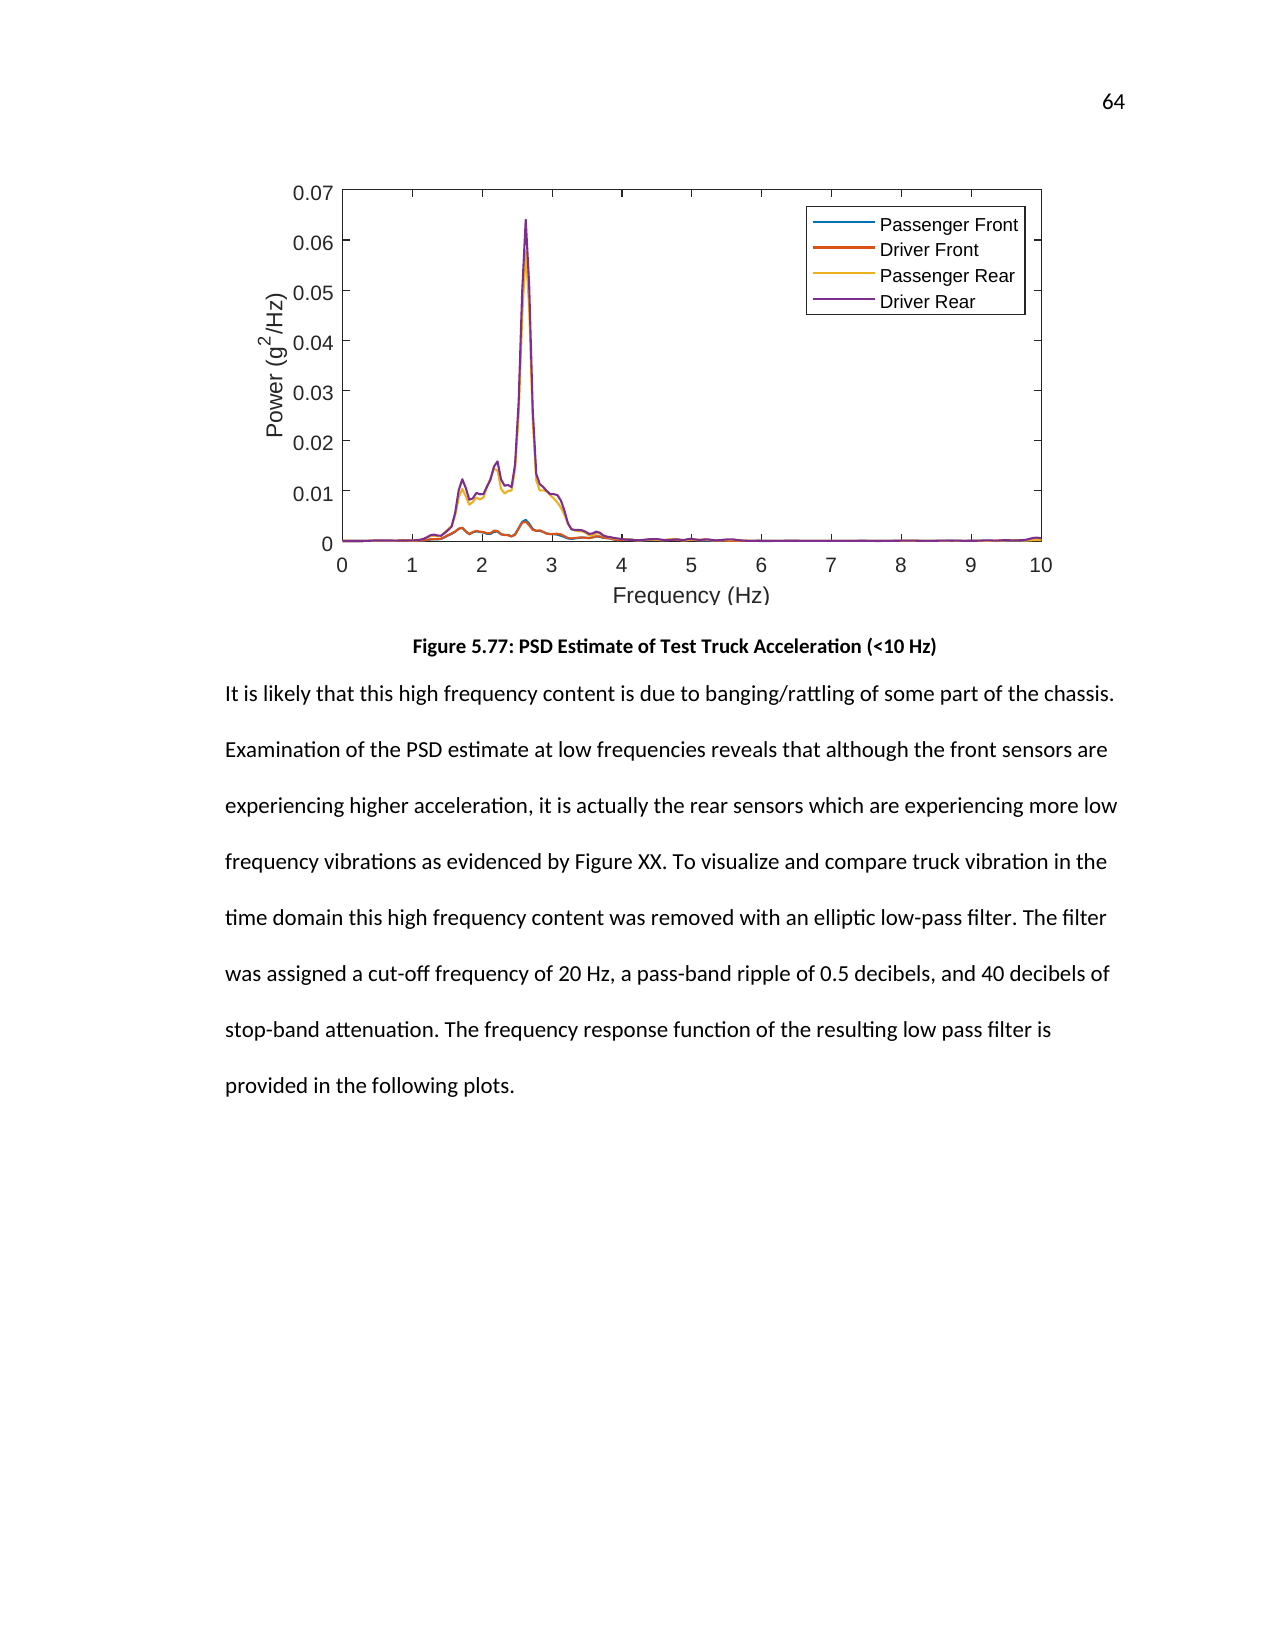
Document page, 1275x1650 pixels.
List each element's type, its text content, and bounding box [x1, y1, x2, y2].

text Figure .: PSD Estimate of Test Truck Acceleration (<10 Hz) [225, 633, 1125, 658]
text It is likely that this high frequency content is due to banging/rattling of some part of the chassis. Examination of the PSD estimate at low frequencies reveals that although the front sensors are experiencing higher acceleration, it is actually the rear sensors which are experiencing more low frequency vibrations as evidenced by Figure XX. To visualize and compare truck vibration in the time domain this high frequency content was removed with an elliptic low-pass filter. The filter was assigned a cut-off frequency of 20 Hz, a pass-band ripple of 0.5 decibels, and 40 decibels of stop-band attenuation. The frequency response function of the resulting low pass filter is provided in the following plots. [225, 679, 1125, 1099]
